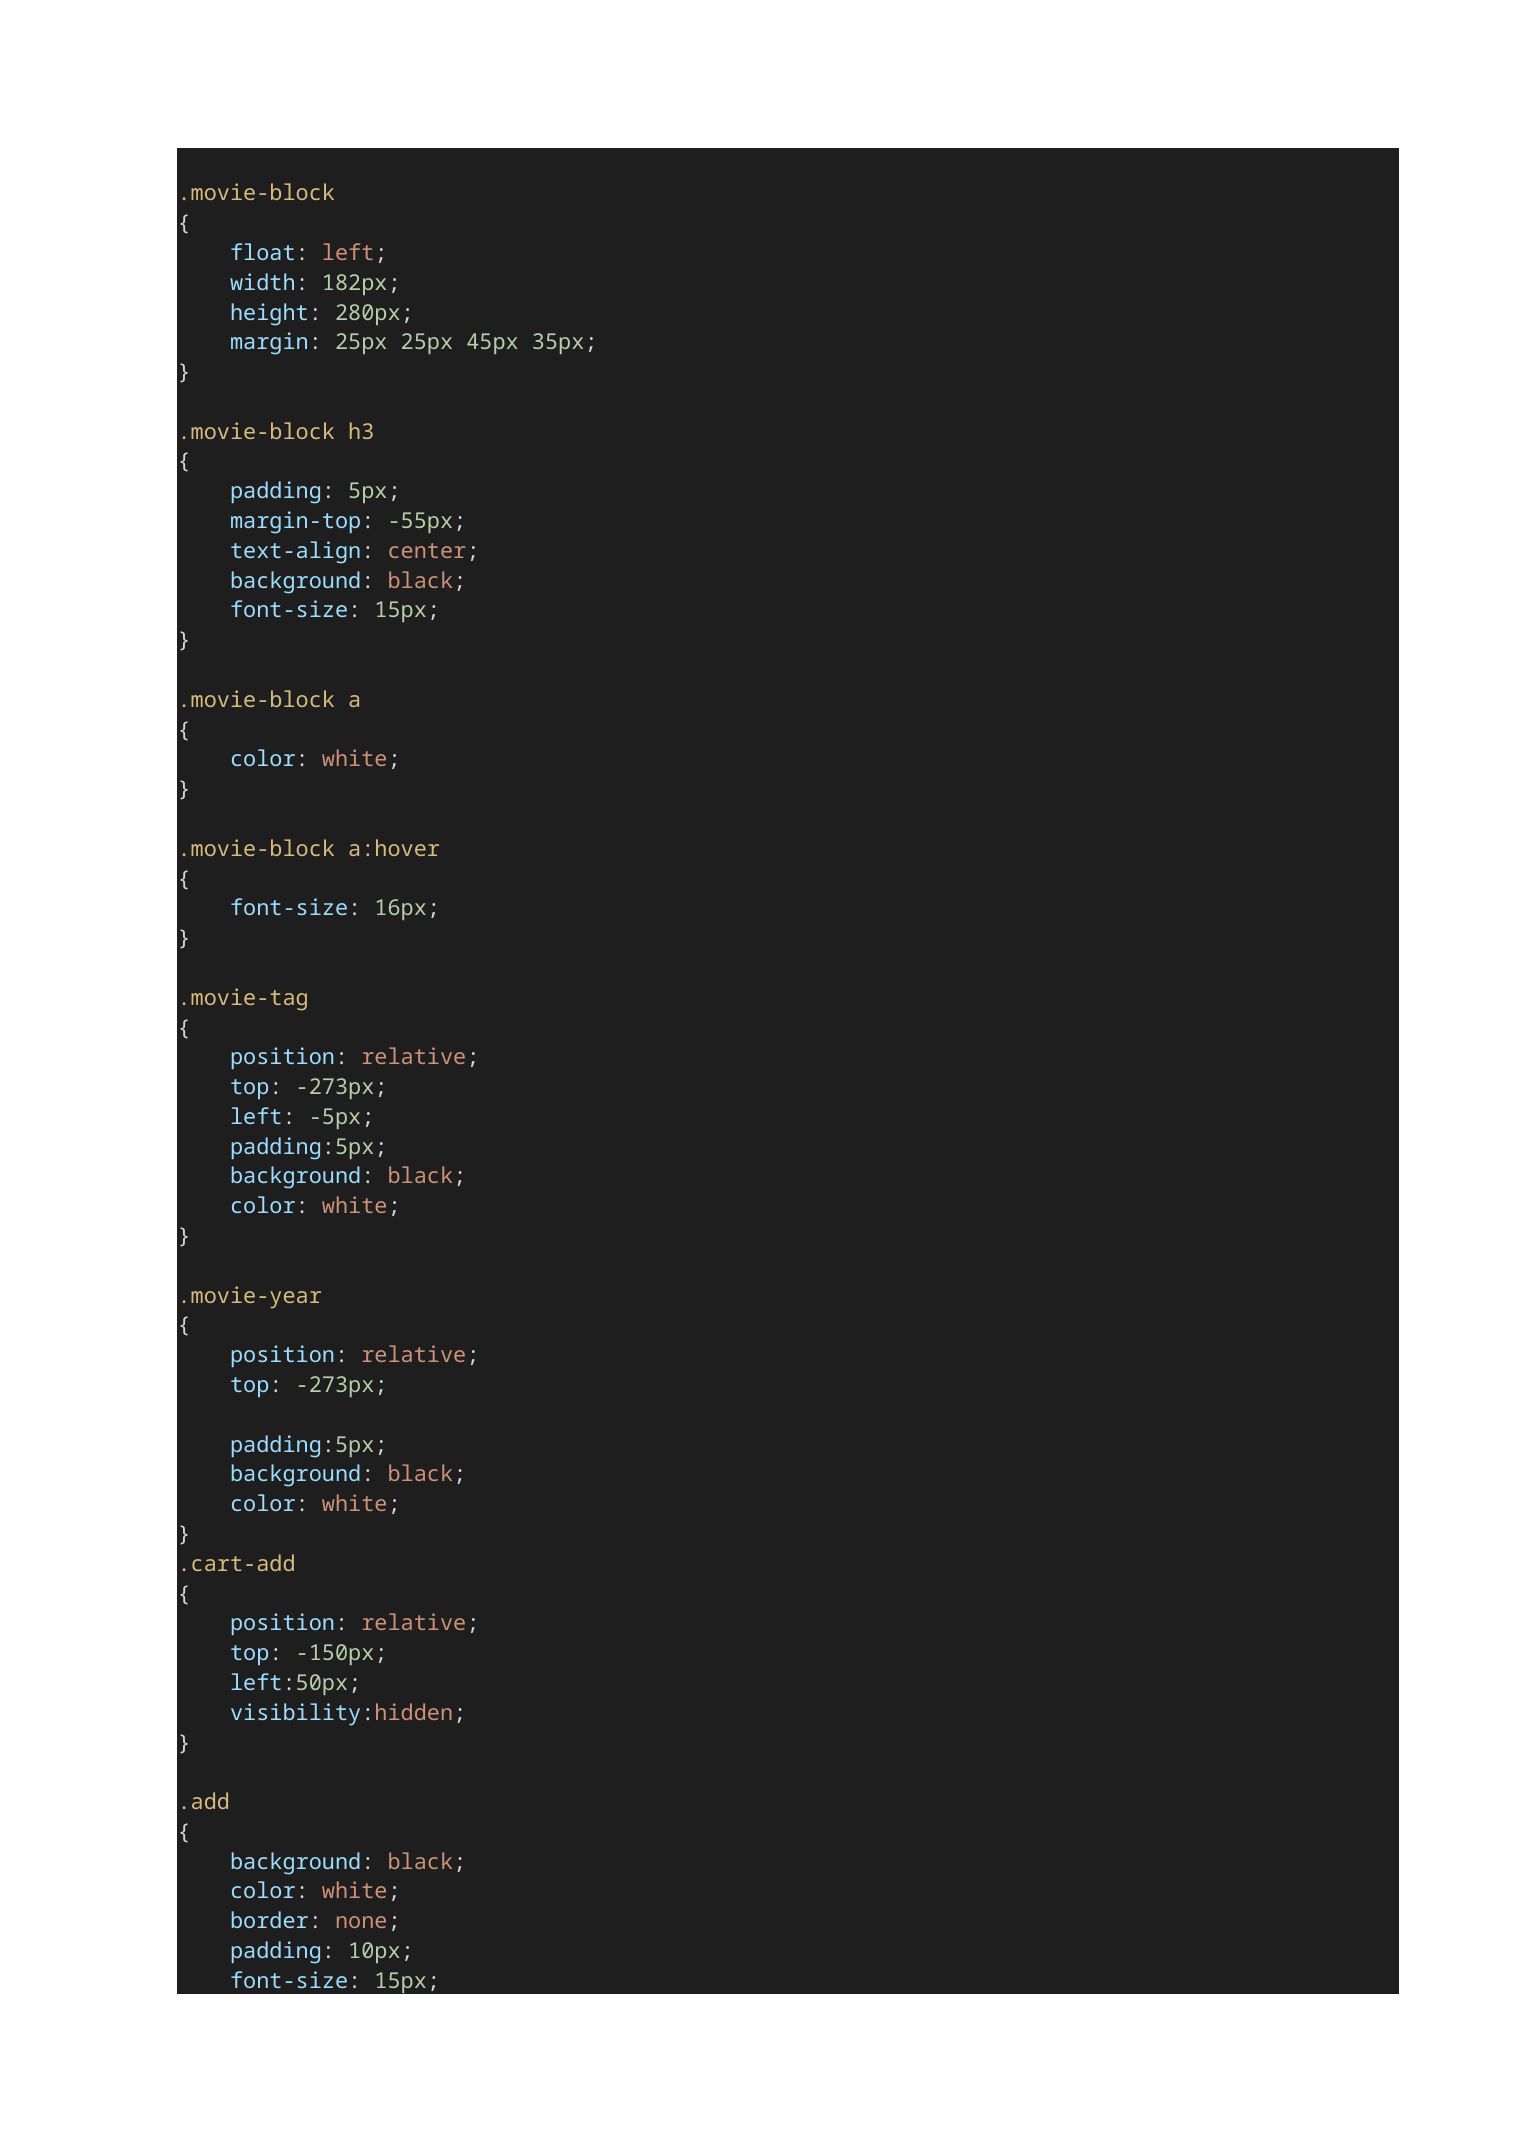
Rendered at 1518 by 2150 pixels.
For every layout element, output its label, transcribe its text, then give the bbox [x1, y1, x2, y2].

text top: -273px; [177, 1071, 1399, 1101]
text .add [177, 1786, 1399, 1816]
text left:50px; [177, 1667, 1399, 1697]
text background: black; [177, 1846, 1399, 1875]
text margin-top: -55px; [177, 505, 1399, 535]
text } [177, 1726, 1399, 1756]
text left: -5px; [177, 1101, 1399, 1131]
text top: -273px; [177, 1369, 1399, 1399]
text top: -150px; [177, 1637, 1399, 1667]
text border: none; [177, 1905, 1399, 1935]
text padding: 5px; [177, 475, 1399, 505]
text position: relative; [177, 1041, 1399, 1071]
text color: white; [177, 1488, 1399, 1518]
text { [177, 1309, 1399, 1339]
text } [177, 624, 1399, 654]
text height: 280px; [177, 297, 1399, 326]
text font-size: 15px; [177, 594, 1399, 624]
text } [177, 773, 1399, 803]
text font-size: 15px; [177, 1965, 1399, 1994]
text padding: 10px; [177, 1935, 1399, 1965]
text background: black; [177, 1458, 1399, 1488]
text color: white; [177, 1875, 1399, 1905]
text color: white; [177, 743, 1399, 773]
text { [177, 207, 1399, 237]
text font-size: 16px; [177, 892, 1399, 922]
text float: left; [177, 237, 1399, 267]
text { [177, 446, 1399, 475]
text color: white; [177, 1190, 1399, 1220]
text background: black; [177, 1161, 1399, 1190]
text padding:5px; [177, 1428, 1399, 1458]
text { [177, 1816, 1399, 1846]
text { [177, 1012, 1399, 1041]
text .movie-block h3 [177, 416, 1399, 446]
text { [177, 1577, 1399, 1607]
text position: relative; [177, 1607, 1399, 1637]
text position: relative; [177, 1339, 1399, 1369]
text .movie-tag [177, 982, 1399, 1012]
text { [177, 714, 1399, 743]
text text-align: center; [177, 535, 1399, 565]
text .movie-block [177, 177, 1399, 207]
text .movie-block a [177, 684, 1399, 714]
text { [177, 863, 1399, 892]
text .cart-add [177, 1548, 1399, 1577]
text .movie-year [177, 1280, 1399, 1309]
text } [177, 356, 1399, 386]
text } [177, 922, 1399, 952]
text } [177, 1220, 1399, 1250]
text } [177, 1518, 1399, 1548]
text visibility:hidden; [177, 1697, 1399, 1726]
text margin: 25px 25px 45px 35px; [177, 326, 1399, 356]
text background: black; [177, 565, 1399, 594]
text padding:5px; [177, 1131, 1399, 1161]
text .movie-block a:hover [177, 833, 1399, 863]
text width: 182px; [177, 267, 1399, 297]
